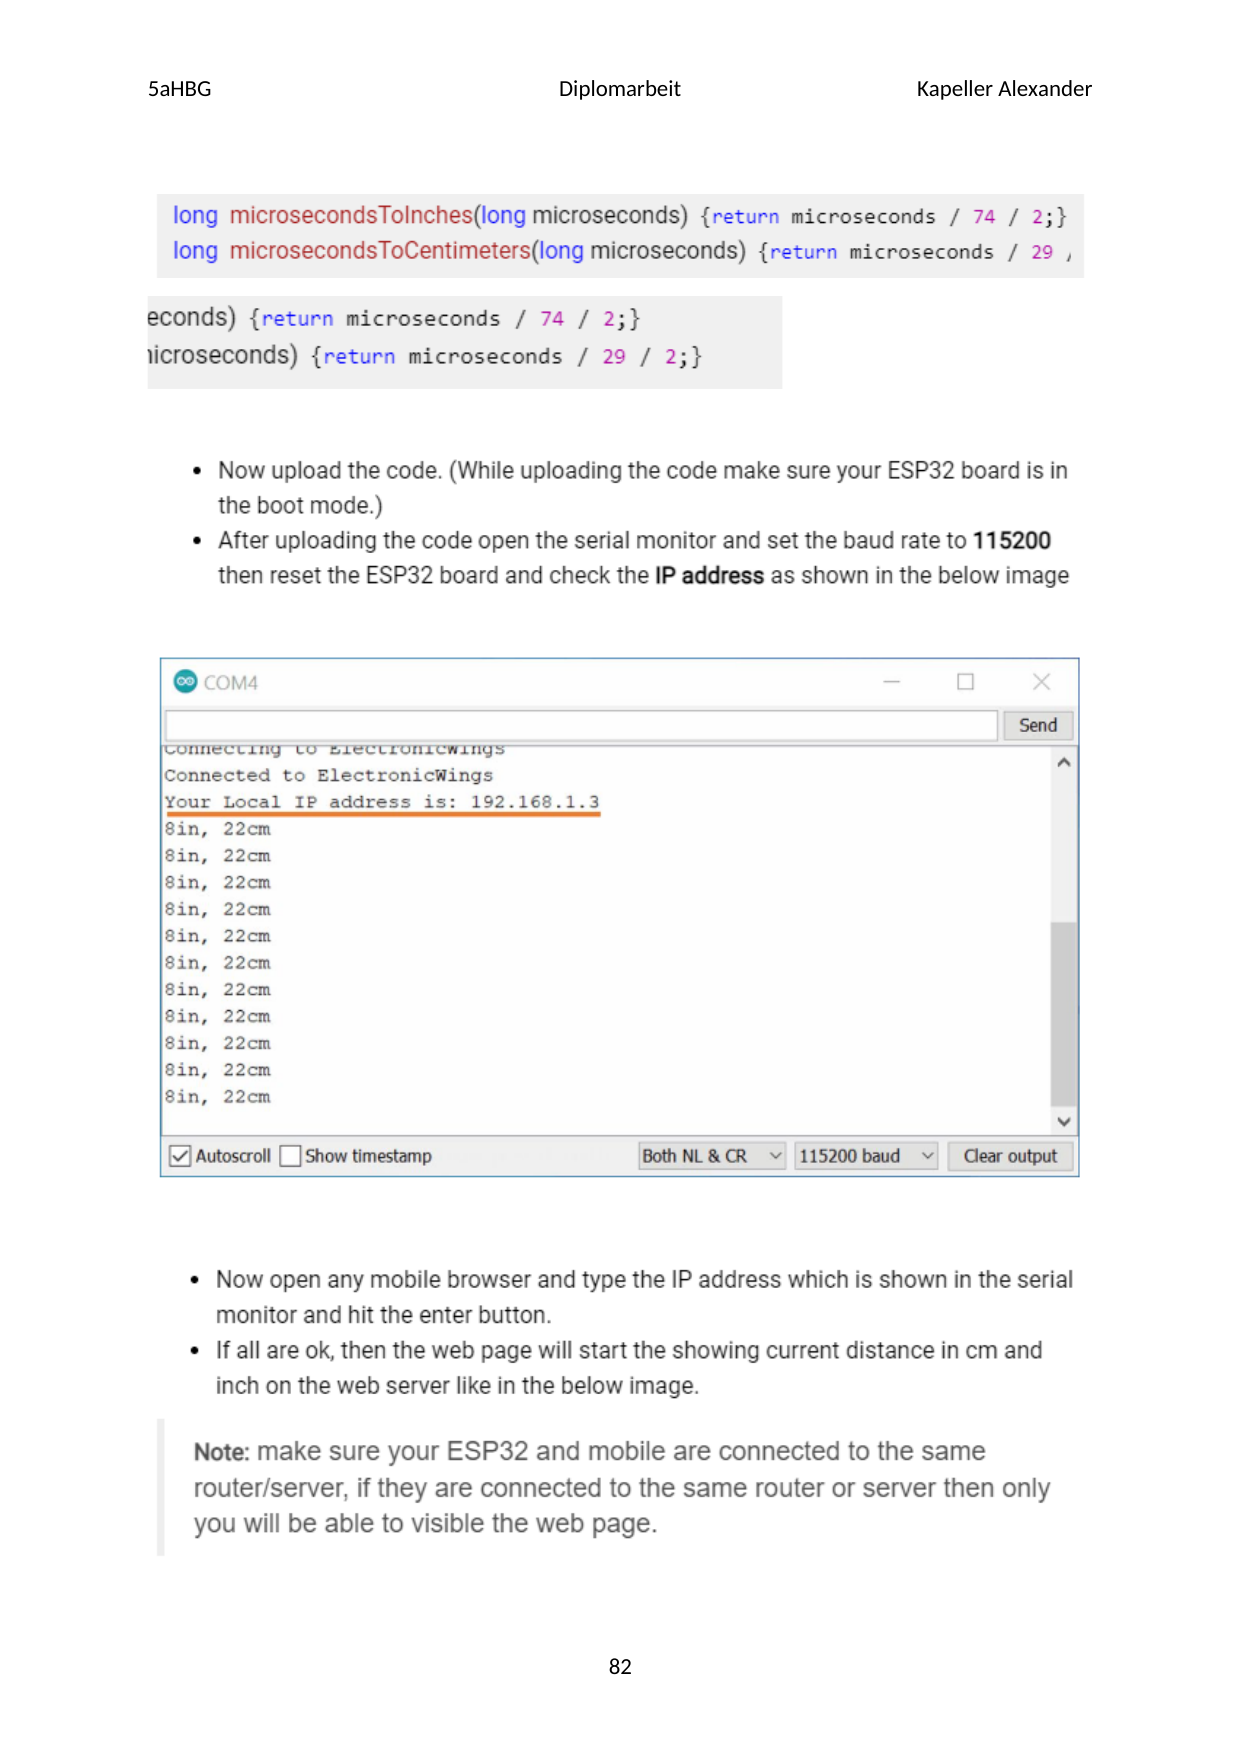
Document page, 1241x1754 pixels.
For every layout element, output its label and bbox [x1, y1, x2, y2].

picture [147, 194, 1093, 278]
picture [147, 454, 1093, 1192]
picture [147, 296, 792, 389]
picture [147, 1257, 1093, 1562]
